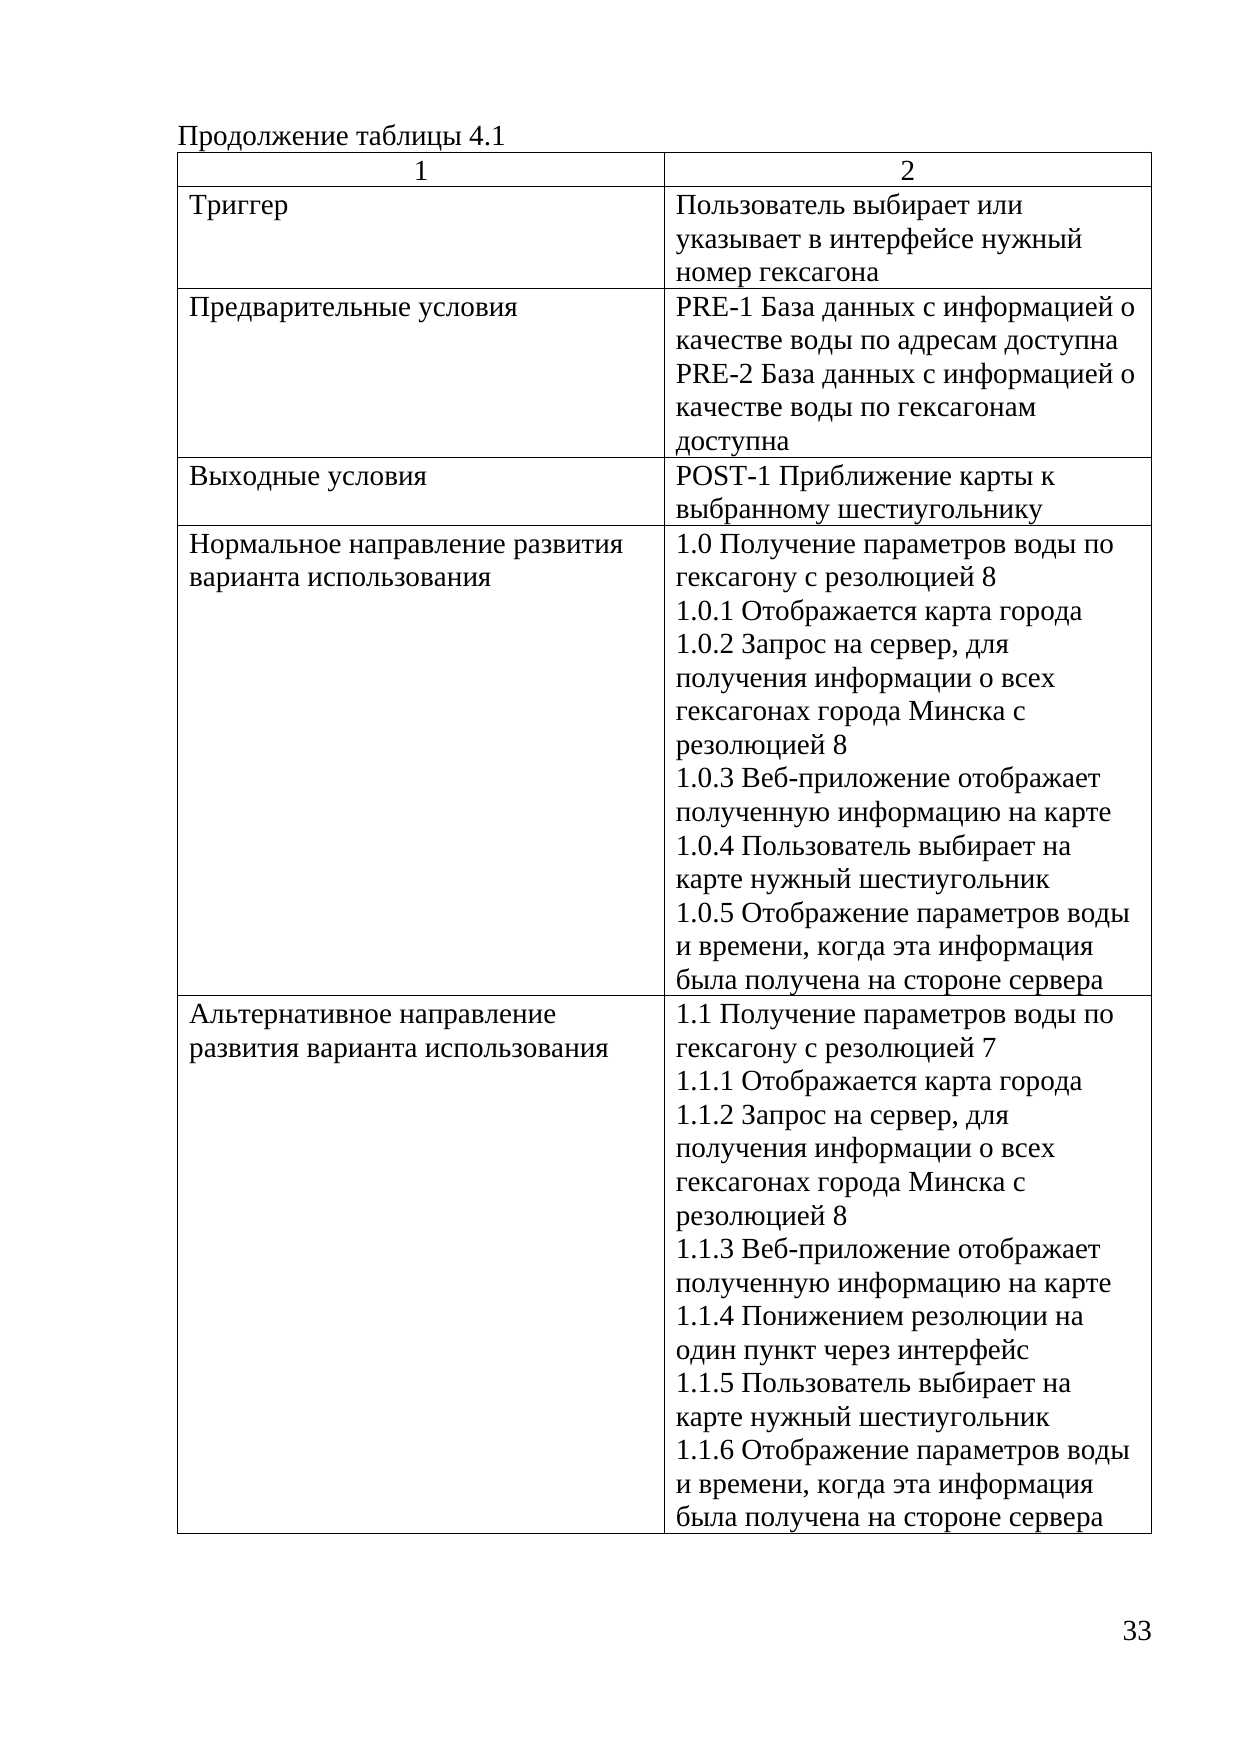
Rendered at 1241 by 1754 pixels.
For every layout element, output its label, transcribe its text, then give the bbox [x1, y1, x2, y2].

text Продолжение таблицы 4.1 [177, 118, 1152, 152]
table_cell Предварительные условия [178, 289, 664, 457]
table_cell Триггер [178, 187, 664, 288]
table_cell Нормальное направление развития варианта использования [178, 526, 664, 995]
table_cell Альтернативное направление развития варианта использования [178, 996, 664, 1533]
table_cell 1.0 Получение параметров воды по гексагону с резолюцией 8 1.0.1 Отображается карта города 1.0.2 Запрос на сервер, для получения информации о всех гексагонах города Минска с резолюцией 8 1.0.3 Веб-приложение отображает полученную информацию на карте 1.0.4 Пользователь выбирает на карте нужный шестиугольник 1.0.5 Отображение параметров воды и времени, когда эта информация была получена на стороне сервера [665, 526, 1151, 995]
table_cell 1.1 Получение параметров воды по гексагону с резолюцией 7 1.1.1 Отображается карта города 1.1.2 Запрос на сервер, для получения информации о всех гексагонах города Минска с резолюцией 8 1.1.3 Веб-приложение отображает полученную информацию на карте 1.1.4 Понижением резолюции на один пункт через интерфейс 1.1.5 Пользователь выбирает на карте нужный шестиугольник 1.1.6 Отображение параметров воды и времени, когда эта информация была получена на стороне сервера [665, 996, 1151, 1533]
table_header 1 [178, 153, 664, 186]
table_cell PRE-1 База данных с информацией о качестве воды по адресам доступна PRE-2 База данных с информацией о качестве воды по гексагонам доступна [665, 289, 1151, 457]
table_header 2 [665, 153, 1151, 186]
table_cell Пользователь выбирает или указывает в интерфейсе нужный номер гексагона [665, 187, 1151, 288]
table_cell Выходные условия [178, 458, 664, 525]
table_cell POST-1 Приближение карты к выбранному шестиугольнику [665, 458, 1151, 525]
